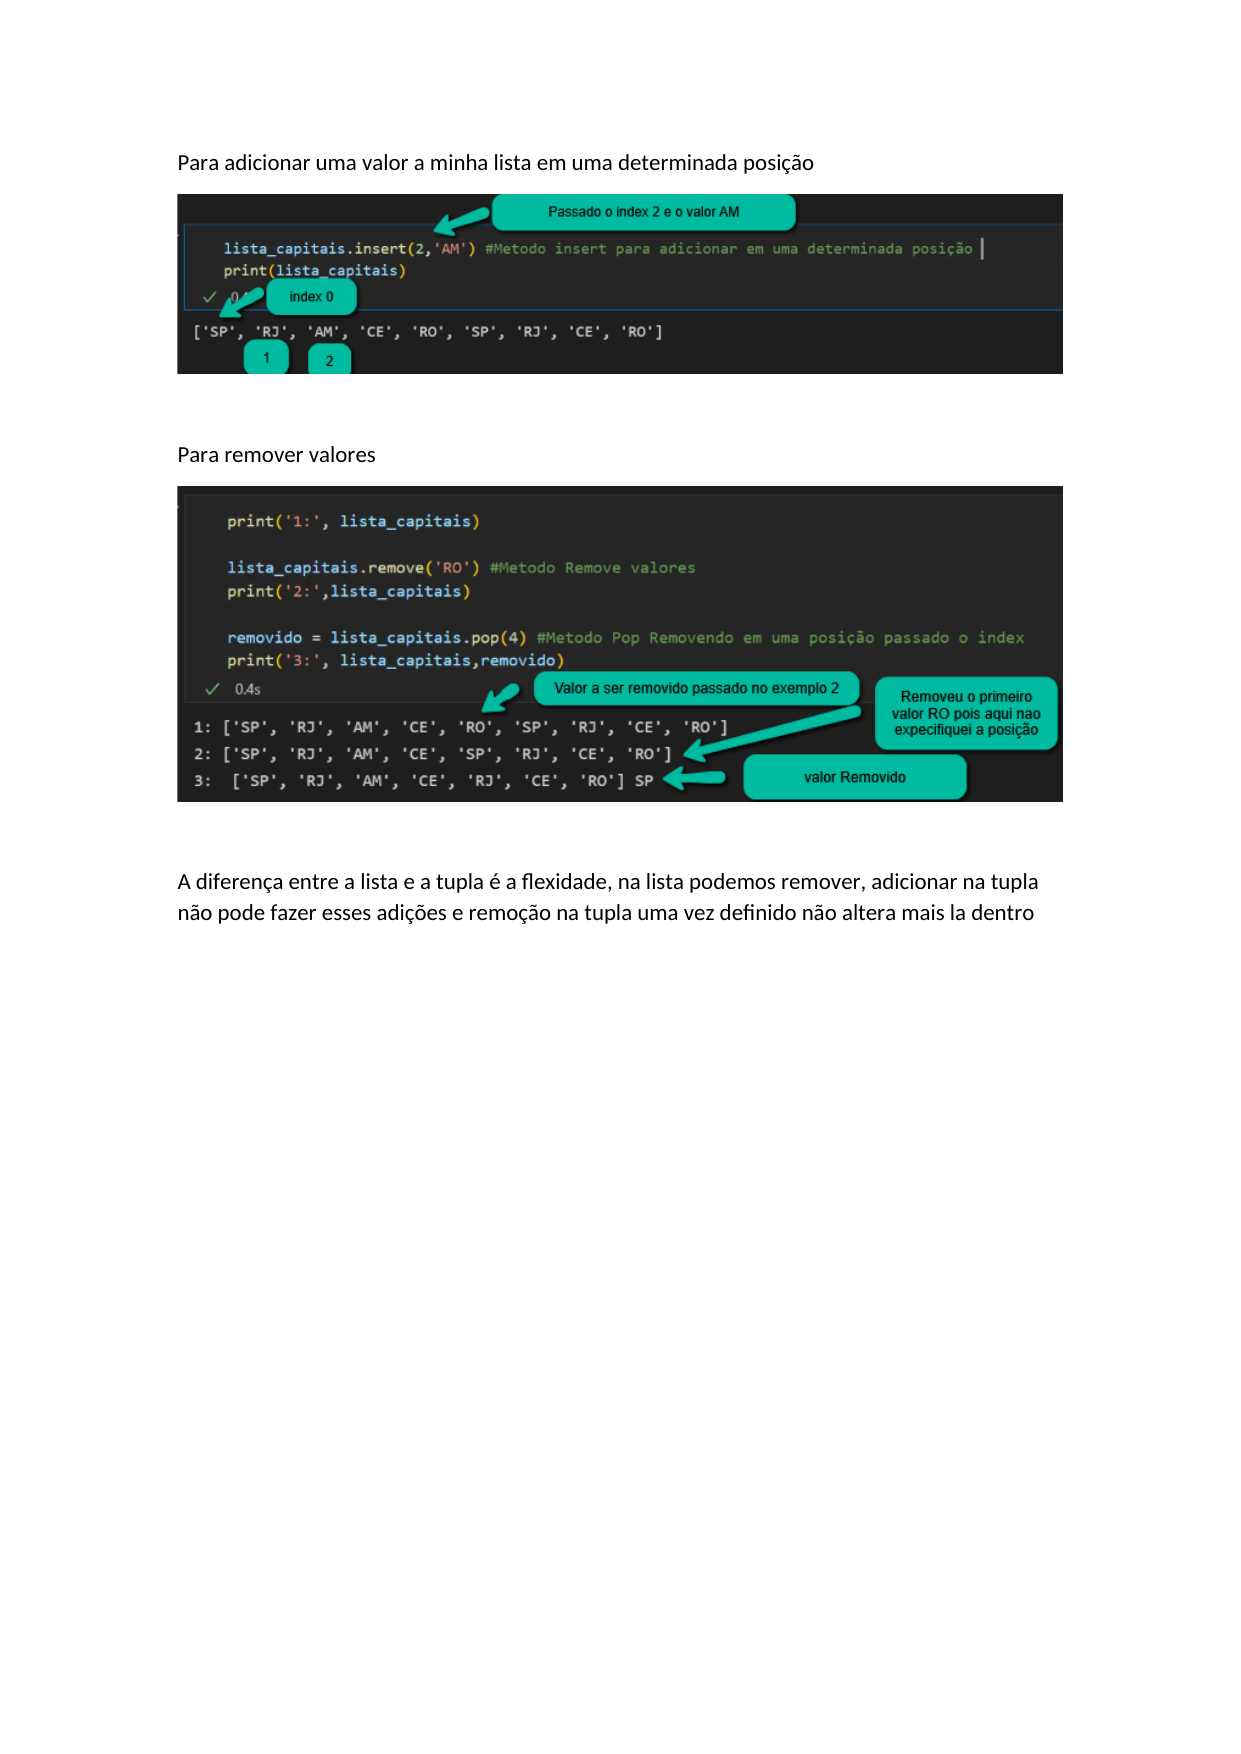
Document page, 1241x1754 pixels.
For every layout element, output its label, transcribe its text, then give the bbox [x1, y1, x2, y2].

text Para adicionar uma valor a minha lista em uma determinada posição [177, 148, 1063, 176]
text Para remover valores [177, 440, 1063, 468]
picture [177, 194, 1063, 374]
picture [177, 486, 1063, 802]
text A diferença entre a lista e a tupla é a flexidade, na lista podemos remover, adicionar na tupla não pode fazer esses adições e remoção na tupla uma vez definido não altera mais la dentro [177, 867, 1063, 926]
